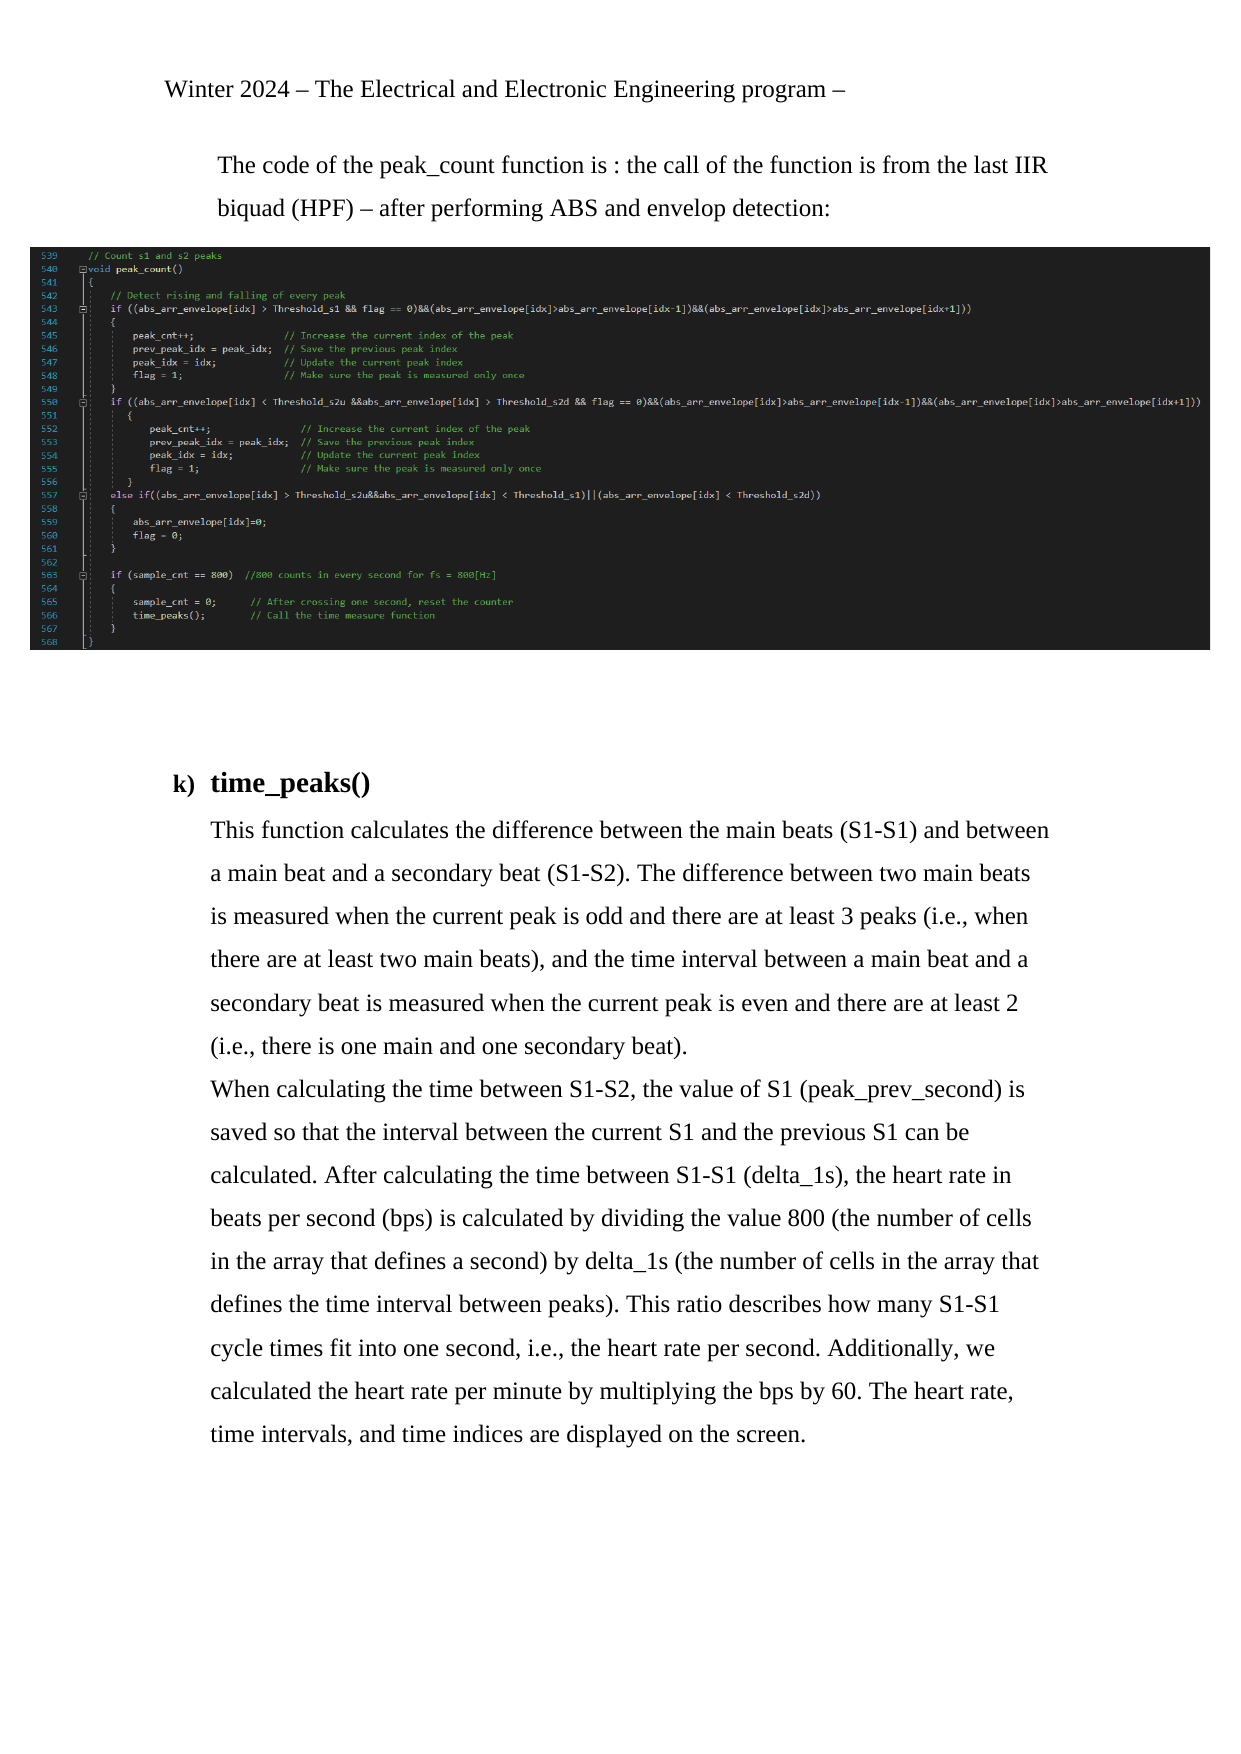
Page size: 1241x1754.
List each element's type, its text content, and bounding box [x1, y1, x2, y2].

list time_peaks() [173, 765, 1053, 798]
text The code of the peak_count function is : the call of the function is from the last IIR biquad (HPF) – after performing ABS and envelop detection: [217, 150, 1053, 222]
picture [30, 247, 1211, 650]
list When calculating the time between S1-S2, the value of S1 (peak_prev_second) is saved so that the interval between the current S1 and the previous S1 can be calculated. After calculating the time between S1-S1 (delta_1s), the heart rate in beats per second (bps) is calculated by dividing the value 800 (the number of cells in the array that defines a second) by delta_1s (the number of cells in the array that defines the time interval between peaks). This ratio describes how many S1-S1 cycle times fit into one second, i.e., the heart rate per second. Additionally, we calculated the heart rate per minute by multiplying the bps by 60. The heart rate, time intervals, and time indices are displayed on the screen. [210, 1074, 1053, 1448]
list This function calculates the difference between the main beats (S1-S1) and between a main beat and a secondary beat (S1-S2). The difference between two main beats is measured when the current peak is odd and there are at least 3 peaks (i.e., when there are at least two main beats), and the time interval between a main beat and a secondary beat is measured when the current peak is even and there are at least 2 (i.e., there is one main and one secondary beat). [210, 815, 1053, 1059]
